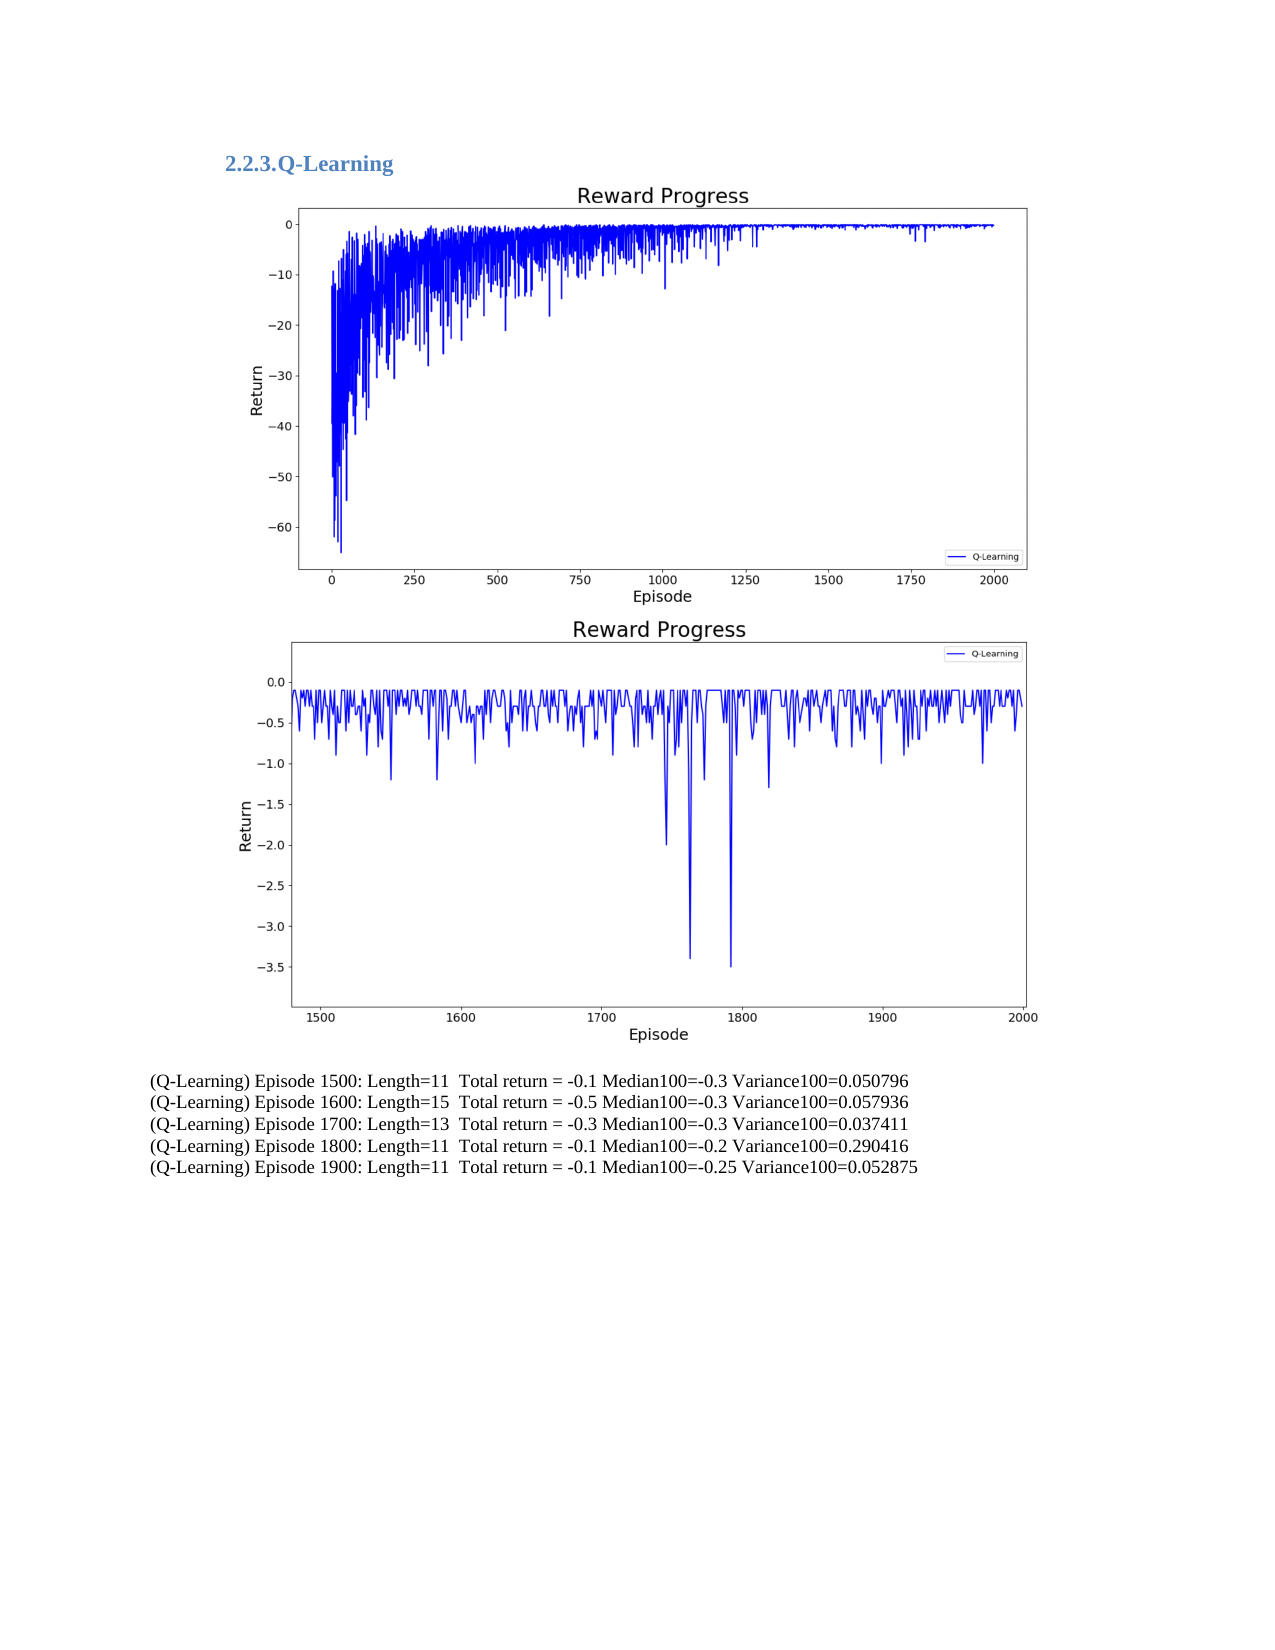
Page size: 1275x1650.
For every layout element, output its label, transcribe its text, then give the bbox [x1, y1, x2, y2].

picture [245, 180, 1030, 608]
text (Q-Learning) Episode 1700: Length=13 Total return = -0.3 Median100=-0.3 Variance100=0.037411 [150, 1113, 1125, 1134]
subtitle Q-Learning [225, 150, 1125, 176]
text (Q-Learning) Episode 1500: Length=11 Total return = -0.1 Median100=-0.3 Variance100=0.050796 [150, 1070, 1125, 1091]
text (Q-Learning) Episode 1800: Length=11 Total return = -0.1 Median100=-0.2 Variance100=0.290416 [150, 1134, 1125, 1156]
picture [233, 612, 1042, 1045]
text (Q-Learning) Episode 1900: Length=11 Total return = -0.1 Median100=-0.25 Variance100=0.052875 [150, 1156, 1125, 1178]
text (Q-Learning) Episode 1600: Length=15 Total return = -0.5 Median100=-0.3 Variance100=0.057936 [150, 1091, 1125, 1113]
